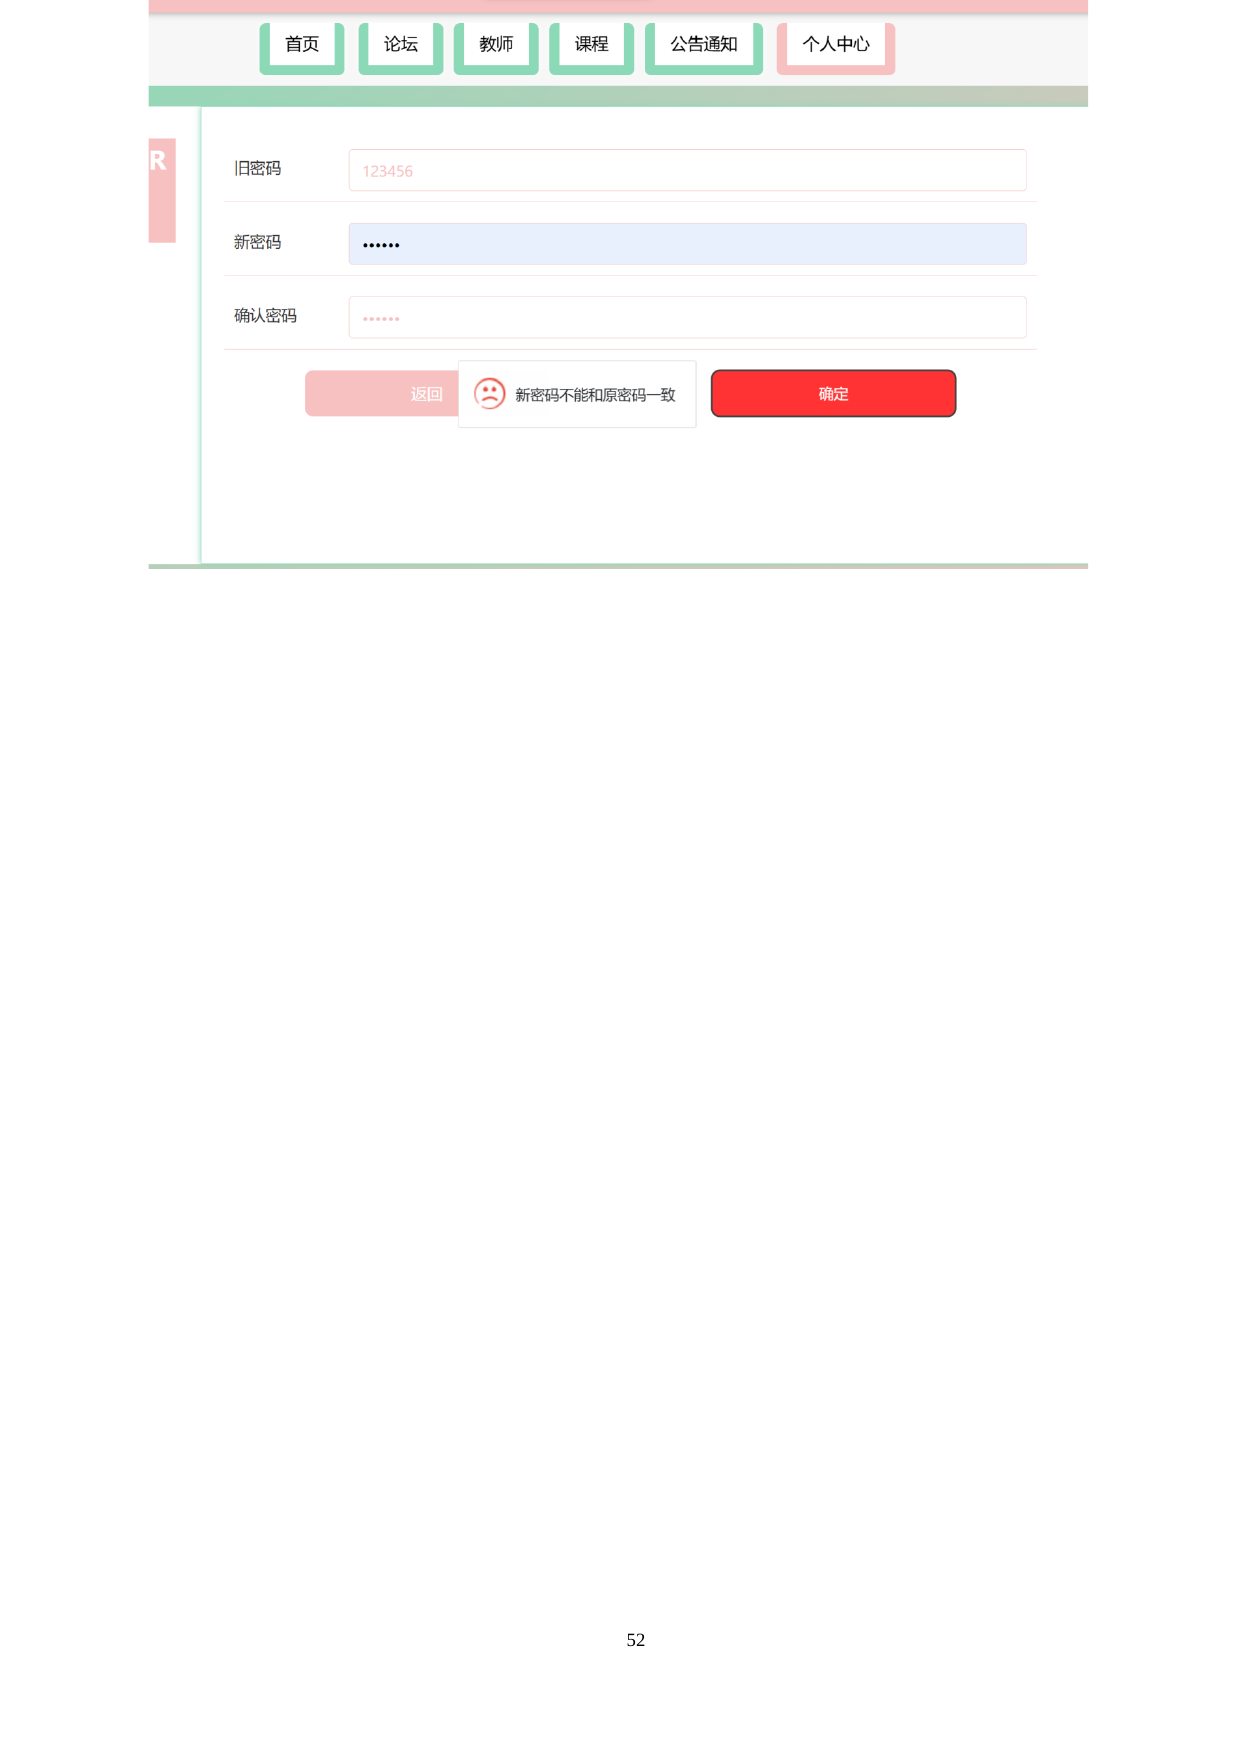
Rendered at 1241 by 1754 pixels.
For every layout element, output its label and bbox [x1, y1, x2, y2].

picture [148, 0, 1089, 569]
